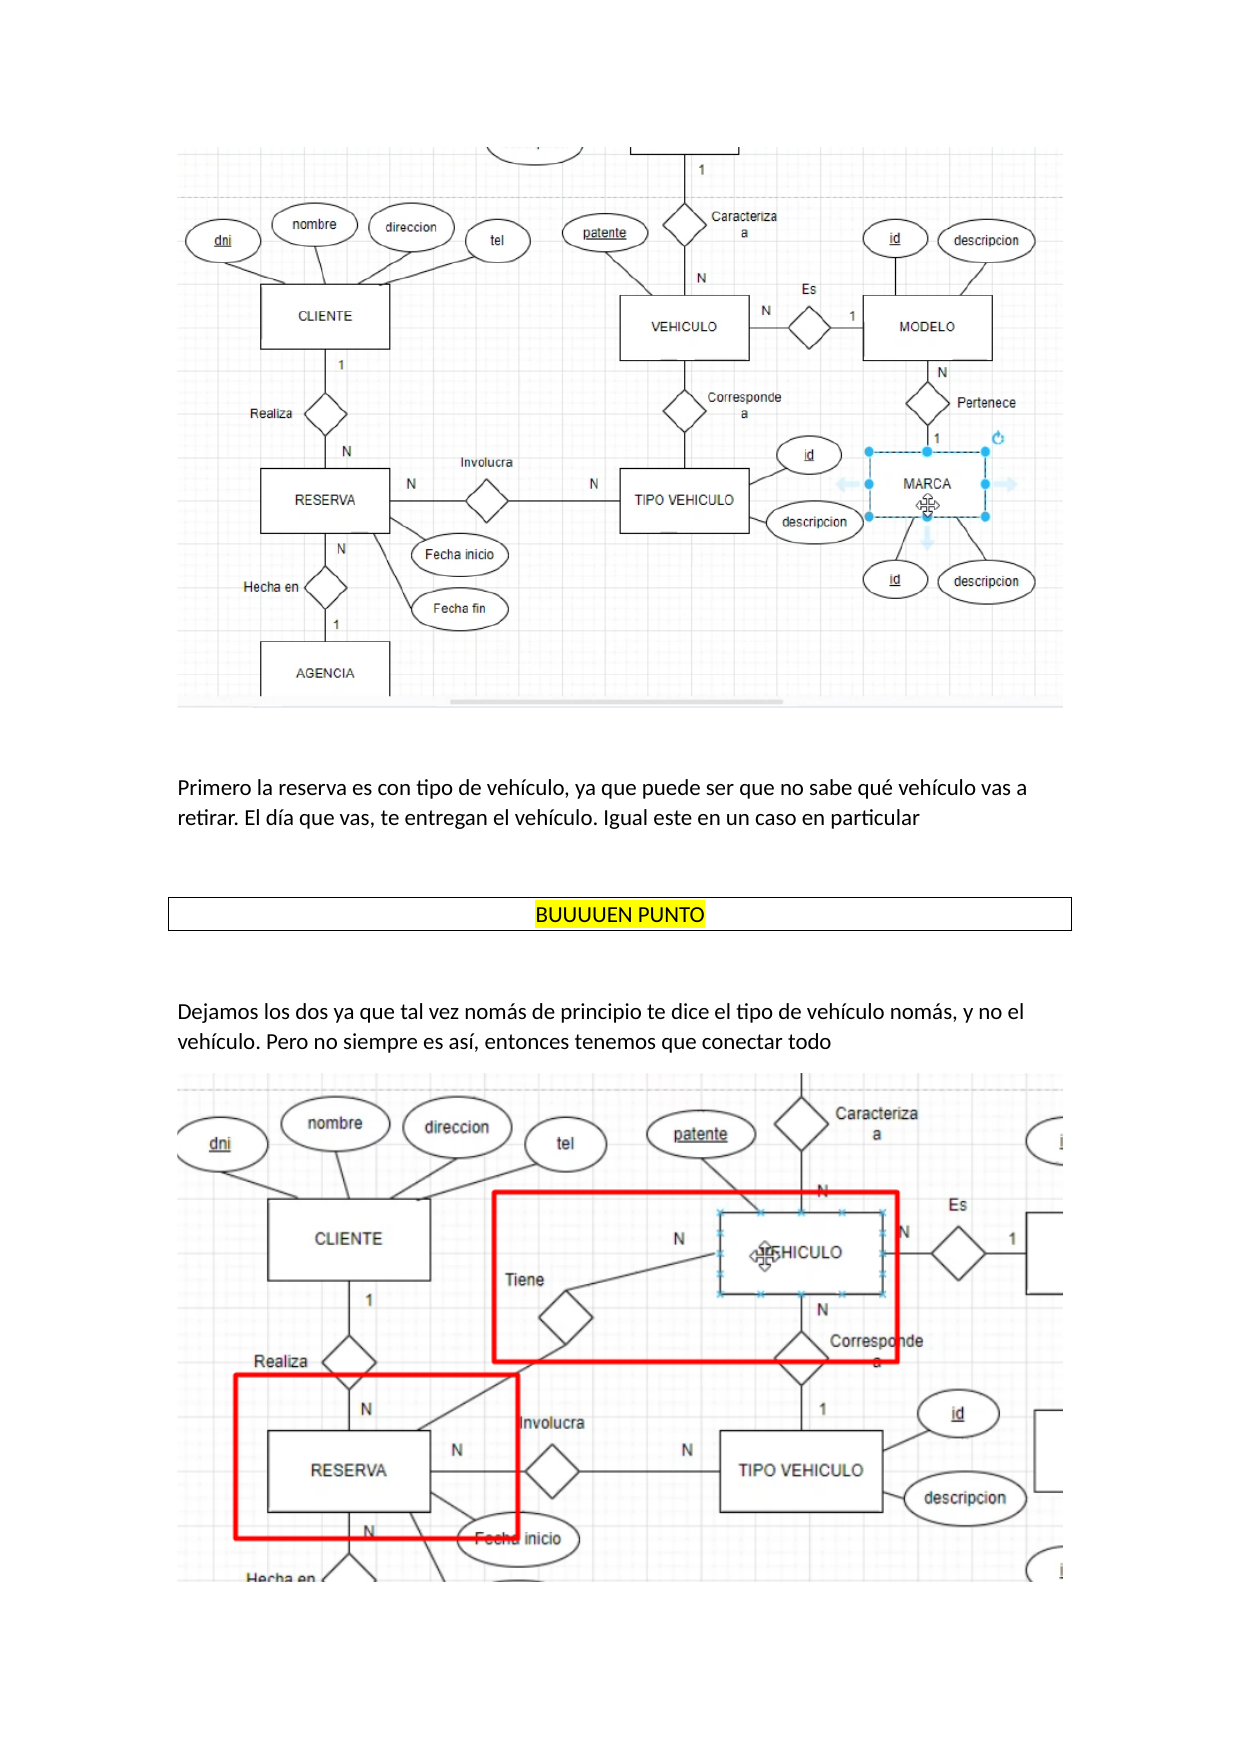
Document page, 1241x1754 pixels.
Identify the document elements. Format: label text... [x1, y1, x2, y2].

text Primero la reserva es con tipo de vehículo, ya que puede ser que no sabe qué vehículo vas a retirar. El día que vas, te entregan el vehículo. Igual este en un caso en particular [177, 773, 1063, 831]
text BUUUUEN PUNTO [169, 898, 1071, 930]
picture [177, 147, 1063, 708]
text Dejamos los dos ya que tal vez nomás de principio te dice el tipo de vehículo nomás, y no el vehículo. Pero no siempre es así, entonces tenemos que conectar todo [177, 997, 1063, 1055]
picture [177, 1073, 1063, 1582]
